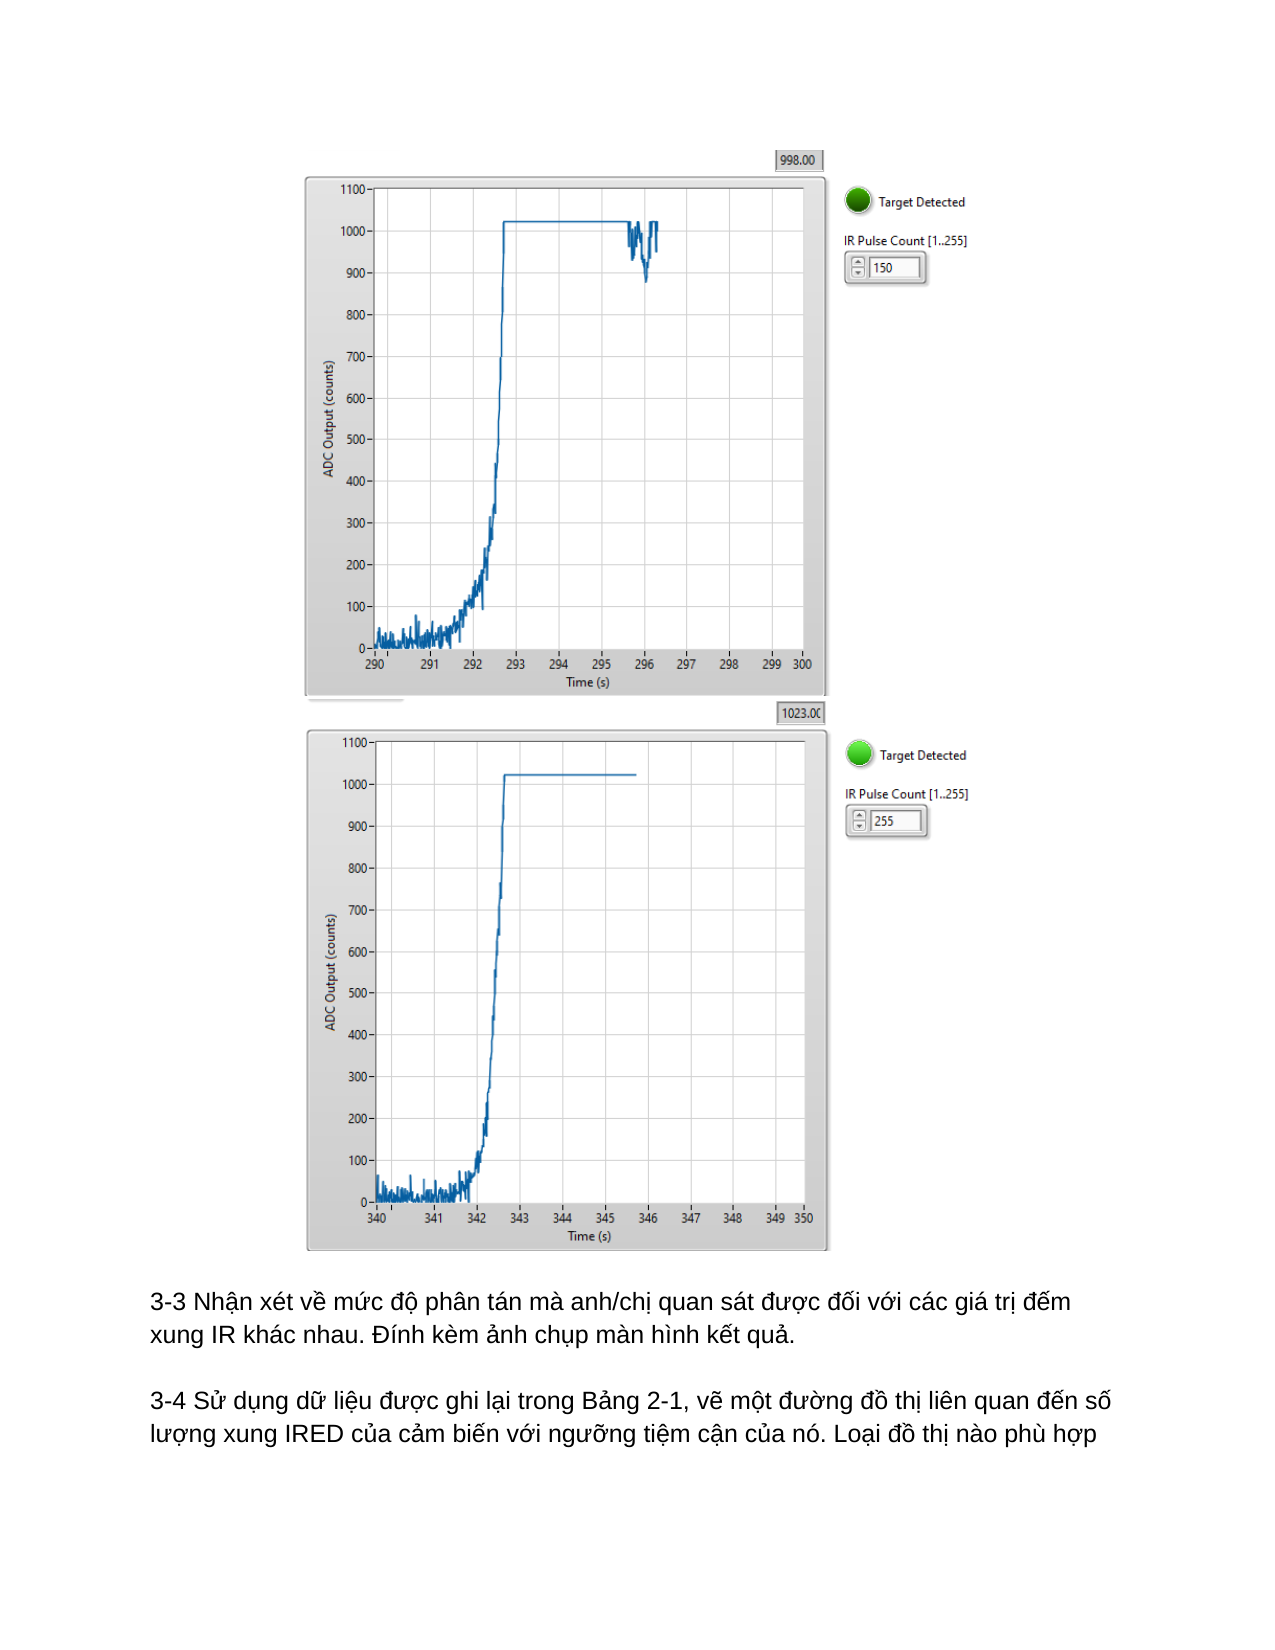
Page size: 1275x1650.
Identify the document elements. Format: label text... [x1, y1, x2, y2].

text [150, 1386, 1125, 1448]
picture [293, 150, 982, 696]
picture [296, 699, 979, 1251]
text 3-3 Nhận xét về mức độ phân tán mà anh/chị quan sát được đối với các giá trị đếm xung IR khác nhau. Đính kèm ảnh chụp màn hình kết quả. [150, 1287, 1125, 1349]
